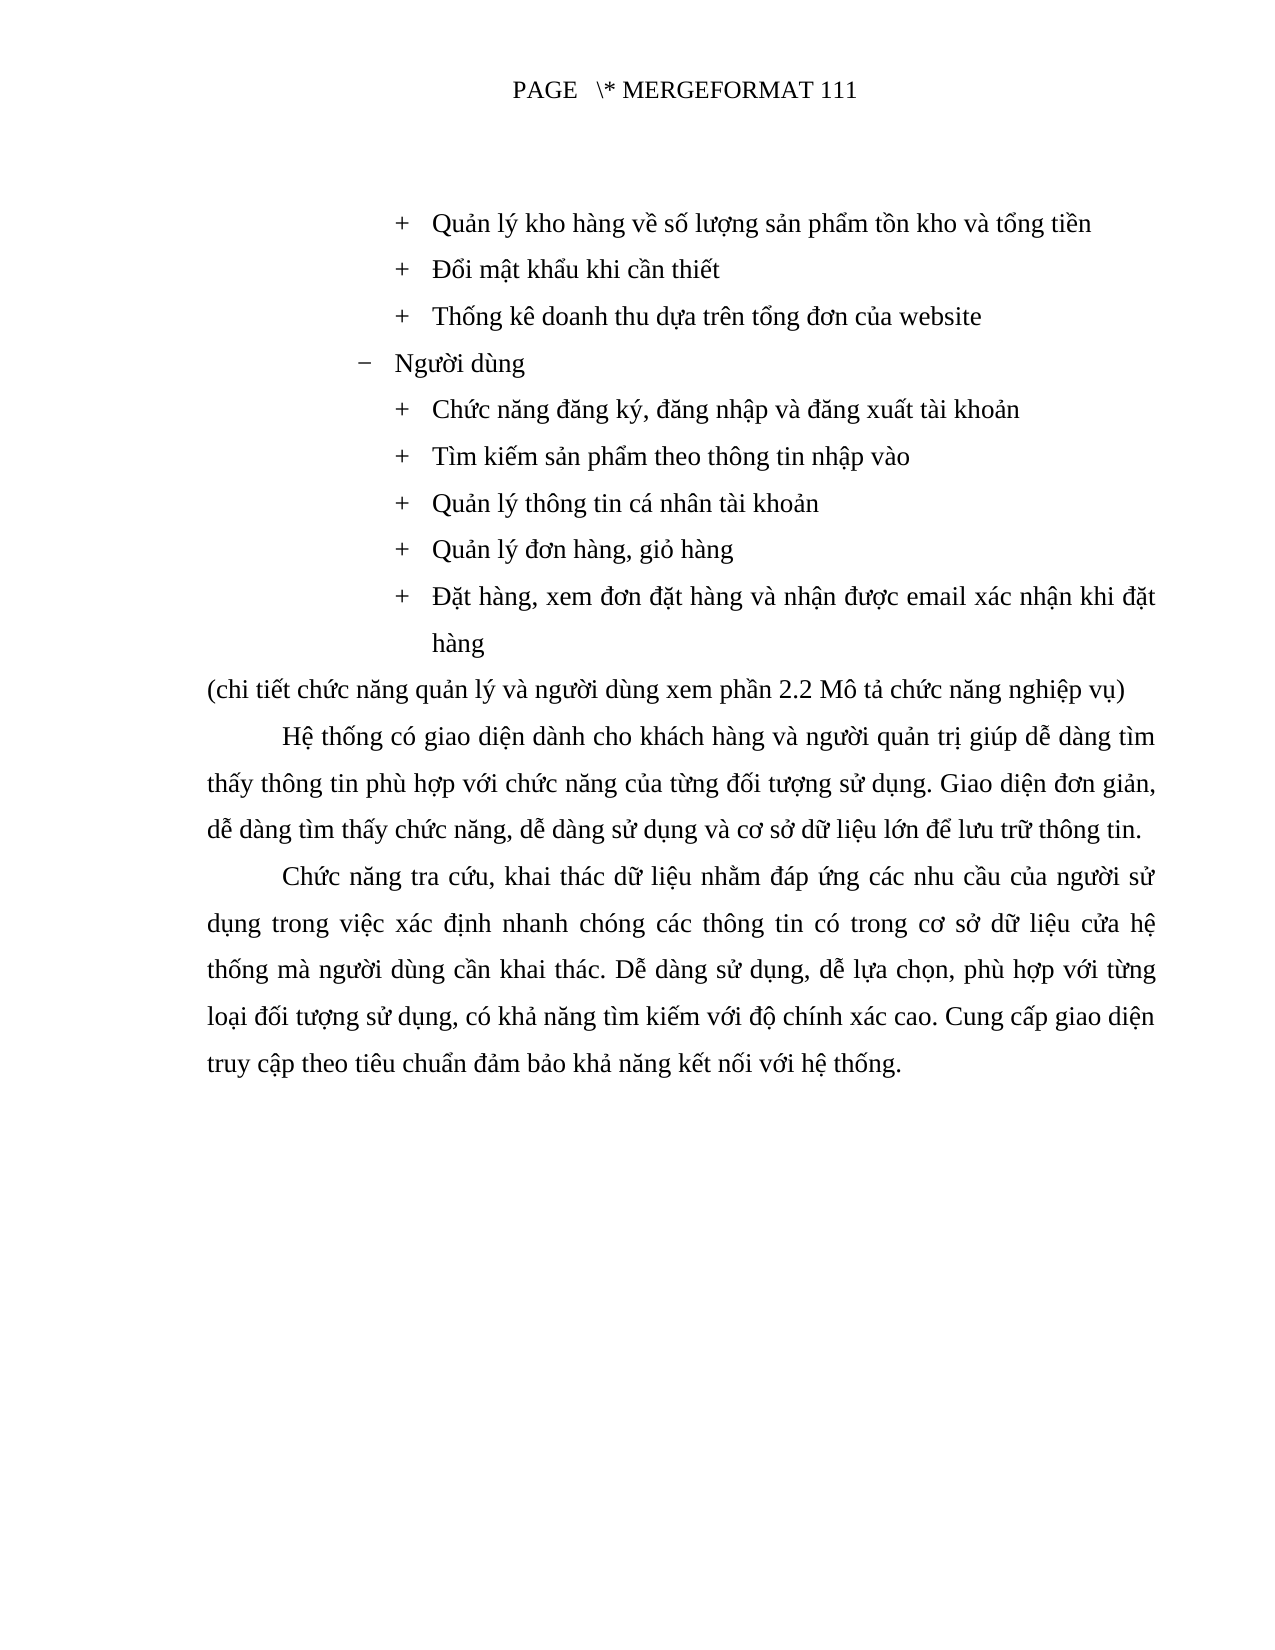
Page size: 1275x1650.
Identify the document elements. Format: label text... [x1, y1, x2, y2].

list Tìm kiếm sản phẩm theo thông tin nhập vào [394, 440, 1157, 471]
list Đặt hàng, xem đơn đặt hàng và nhận được email xác nhận khi đặt hàng [394, 580, 1157, 658]
list Đổi mật khẩu khi cần thiết [394, 253, 1157, 284]
list Chức năng đăng ký, đăng nhập và đăng xuất tài khoản [394, 393, 1157, 424]
list Quản lý thông tin cá nhân tài khoản [394, 487, 1157, 518]
list Quản lý kho hàng về số lượng sản phẩm tồn kho và tổng tiền [394, 207, 1157, 238]
text Chức năng tra cứu, khai thác dữ liệu nhằm đáp ứng các nhu cầu của người sử dụng trong việc xác định nhanh chóng các thông tin có trong cơ sở dữ liệu cửa hệ thống mà người dùng cần khai thác. Dễ dàng sử dụng, dễ lựa chọn, phù hợp với từng loại đối tượng sử dụng, có khả năng tìm kiếm với độ chính xác cao. Cung cấp giao diện truy cập theo tiêu chuẩn đảm bảo khả năng kết nối với hệ thống. [207, 860, 1157, 1078]
list Quản lý đơn hàng, giỏ hàng [394, 533, 1157, 564]
text Hệ thống có giao diện dành cho khách hàng và người quản trị giúp dễ dàng tìm thấy thông tin phù hợp với chức năng của từng đối tượng sử dụng. Giao diện đơn giản, dễ dàng tìm thấy chức năng, dễ dàng sử dụng và cơ sở dữ liệu lớn để lưu trữ thông tin. [207, 720, 1157, 844]
list Người dùng [357, 347, 1157, 378]
text (chi tiết chức năng quản lý và người dùng xem phần 2.2 Mô tả chức năng nghiệp vụ) [207, 673, 1157, 704]
list Thống kê doanh thu dựa trên tổng đơn của website [394, 300, 1157, 331]
